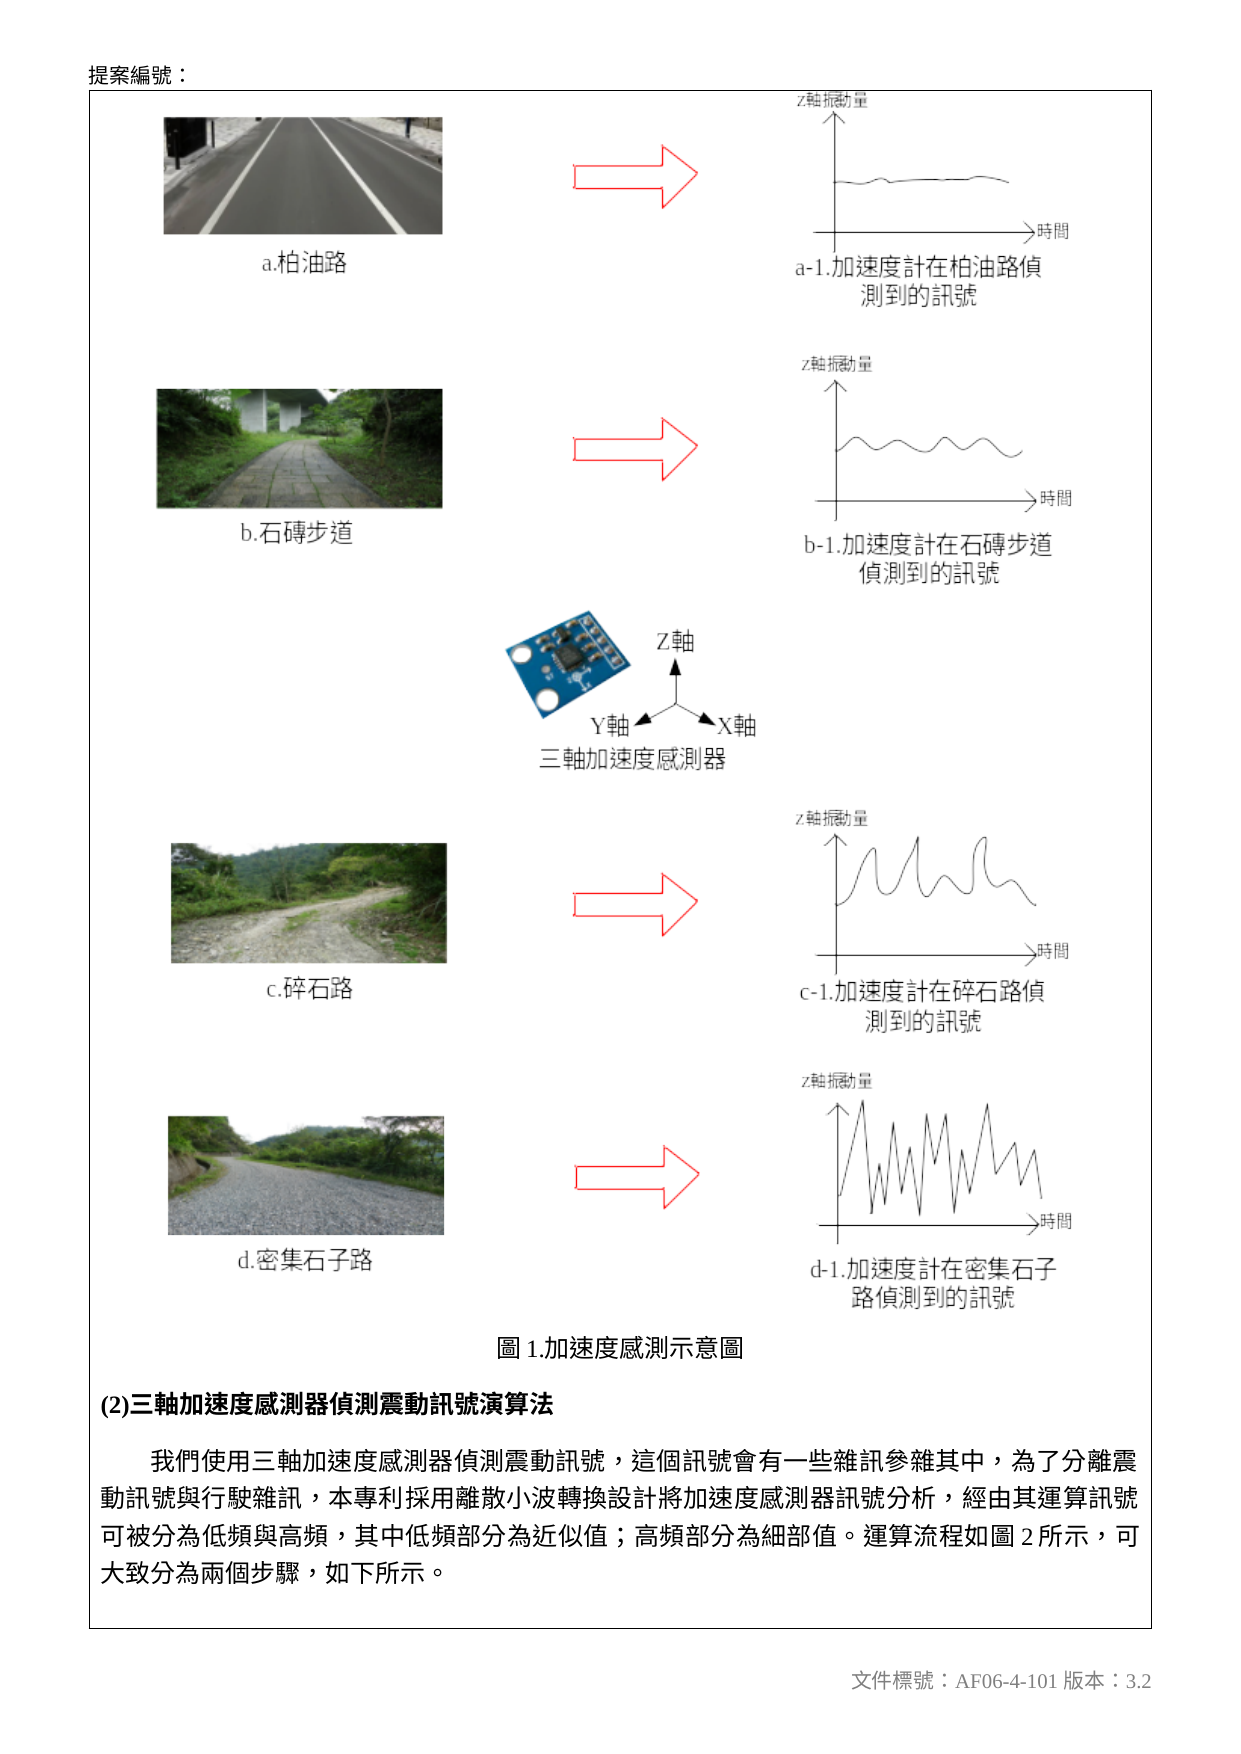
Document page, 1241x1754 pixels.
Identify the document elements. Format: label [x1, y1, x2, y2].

table_cell [90, 91, 1151, 1628]
